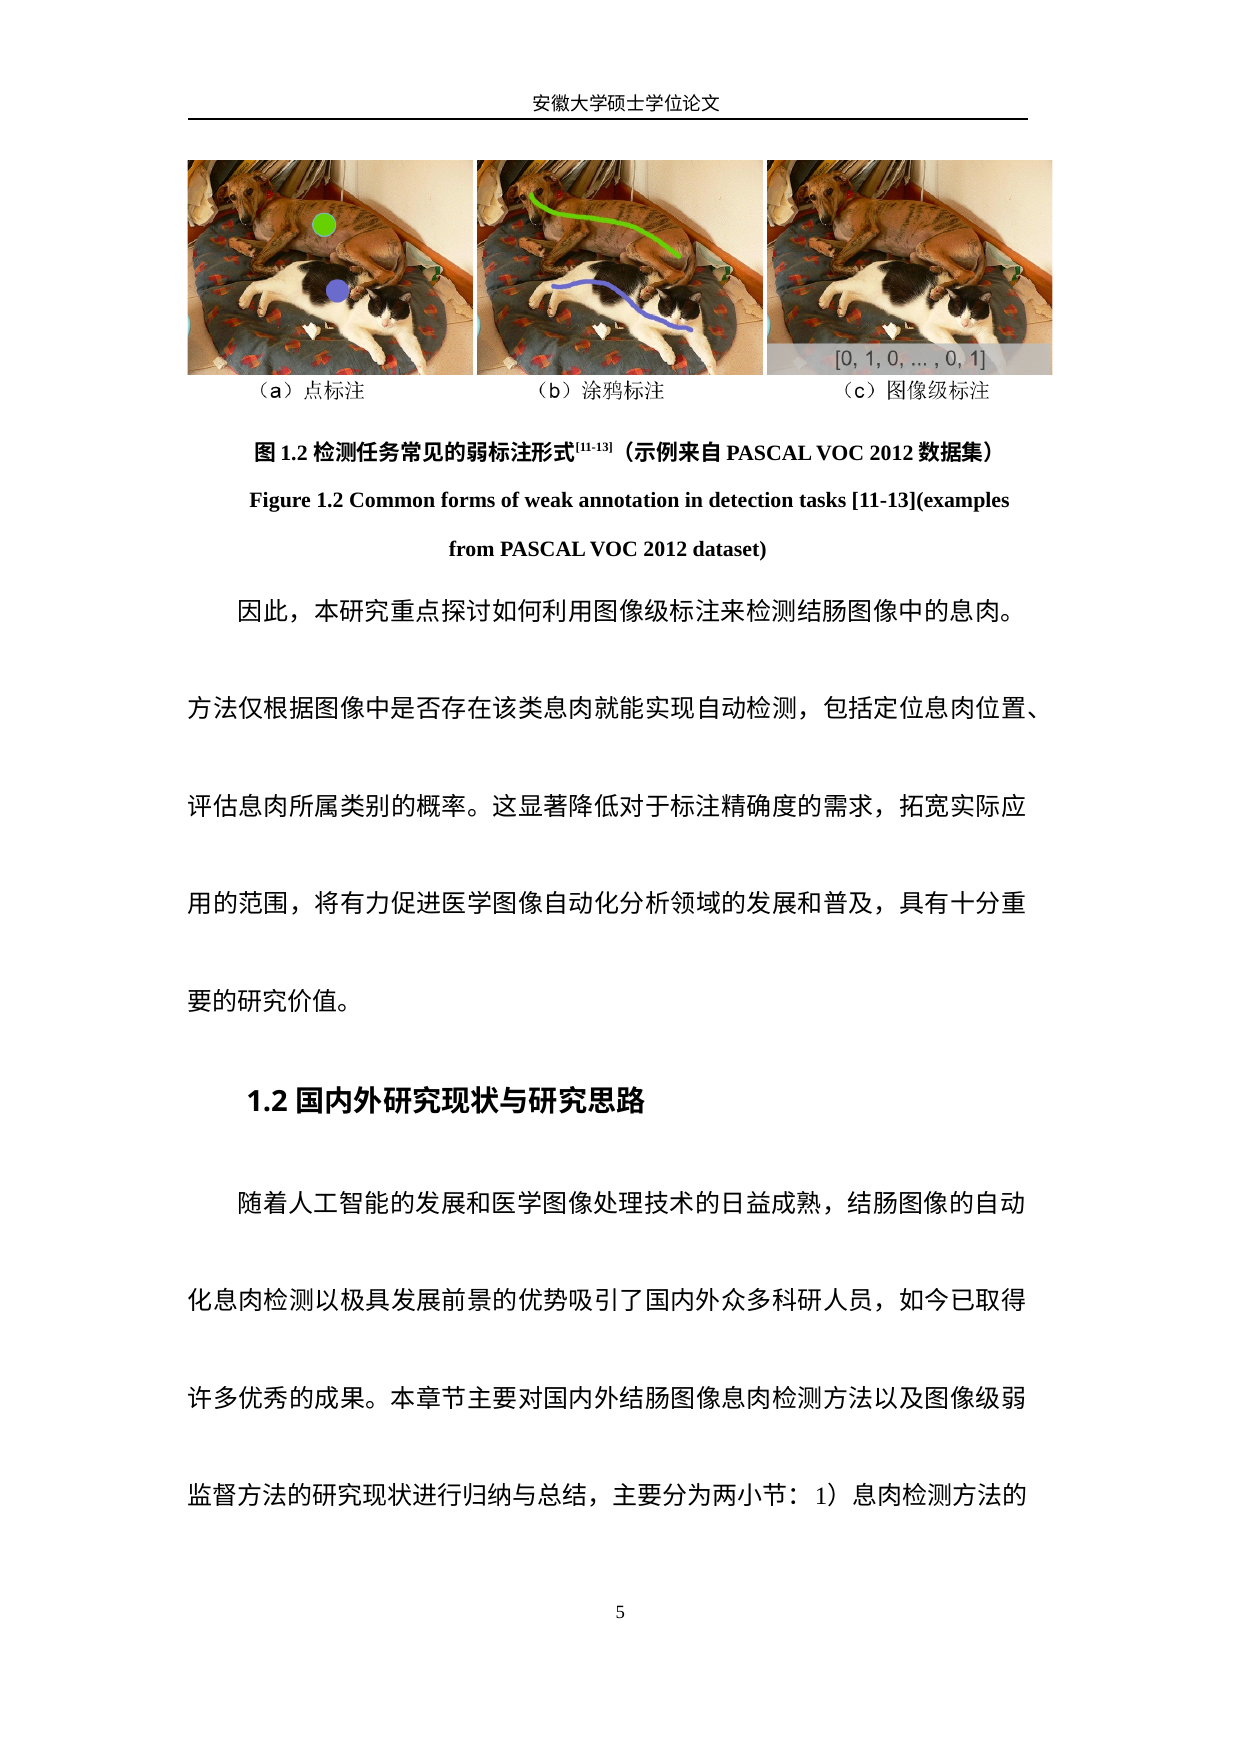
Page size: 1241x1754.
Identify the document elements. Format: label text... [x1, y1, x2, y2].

picture [187, 160, 1053, 401]
text 图1.2 检测任务常见的弱标注形式[11-13]（示例来自PASCAL VOC 2012数据集） [187, 435, 1028, 467]
subtitle 1.2 国内外研究现状与研究思路 [187, 1066, 1028, 1131]
text 因此，本研究重点探讨如何利用图像级标注来检测结肠图像中的息肉。方法仅根据图像中是否存在该类息肉就能实现自动检测，包括定位息肉位置、评估息肉所属类别的概率。这显著降低对于标注精确度的需求，拓宽实际应用的范围，将有力促进医学图像自动化分析领域的发展和普及，具有十分重要的研究价值。 [187, 577, 1028, 1032]
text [187, 1169, 1028, 1526]
text Figure 1.2 Common forms of weak annotation in detection tasks [11-13](examples from PASCAL VOC 2012 dataset) [187, 483, 1028, 564]
